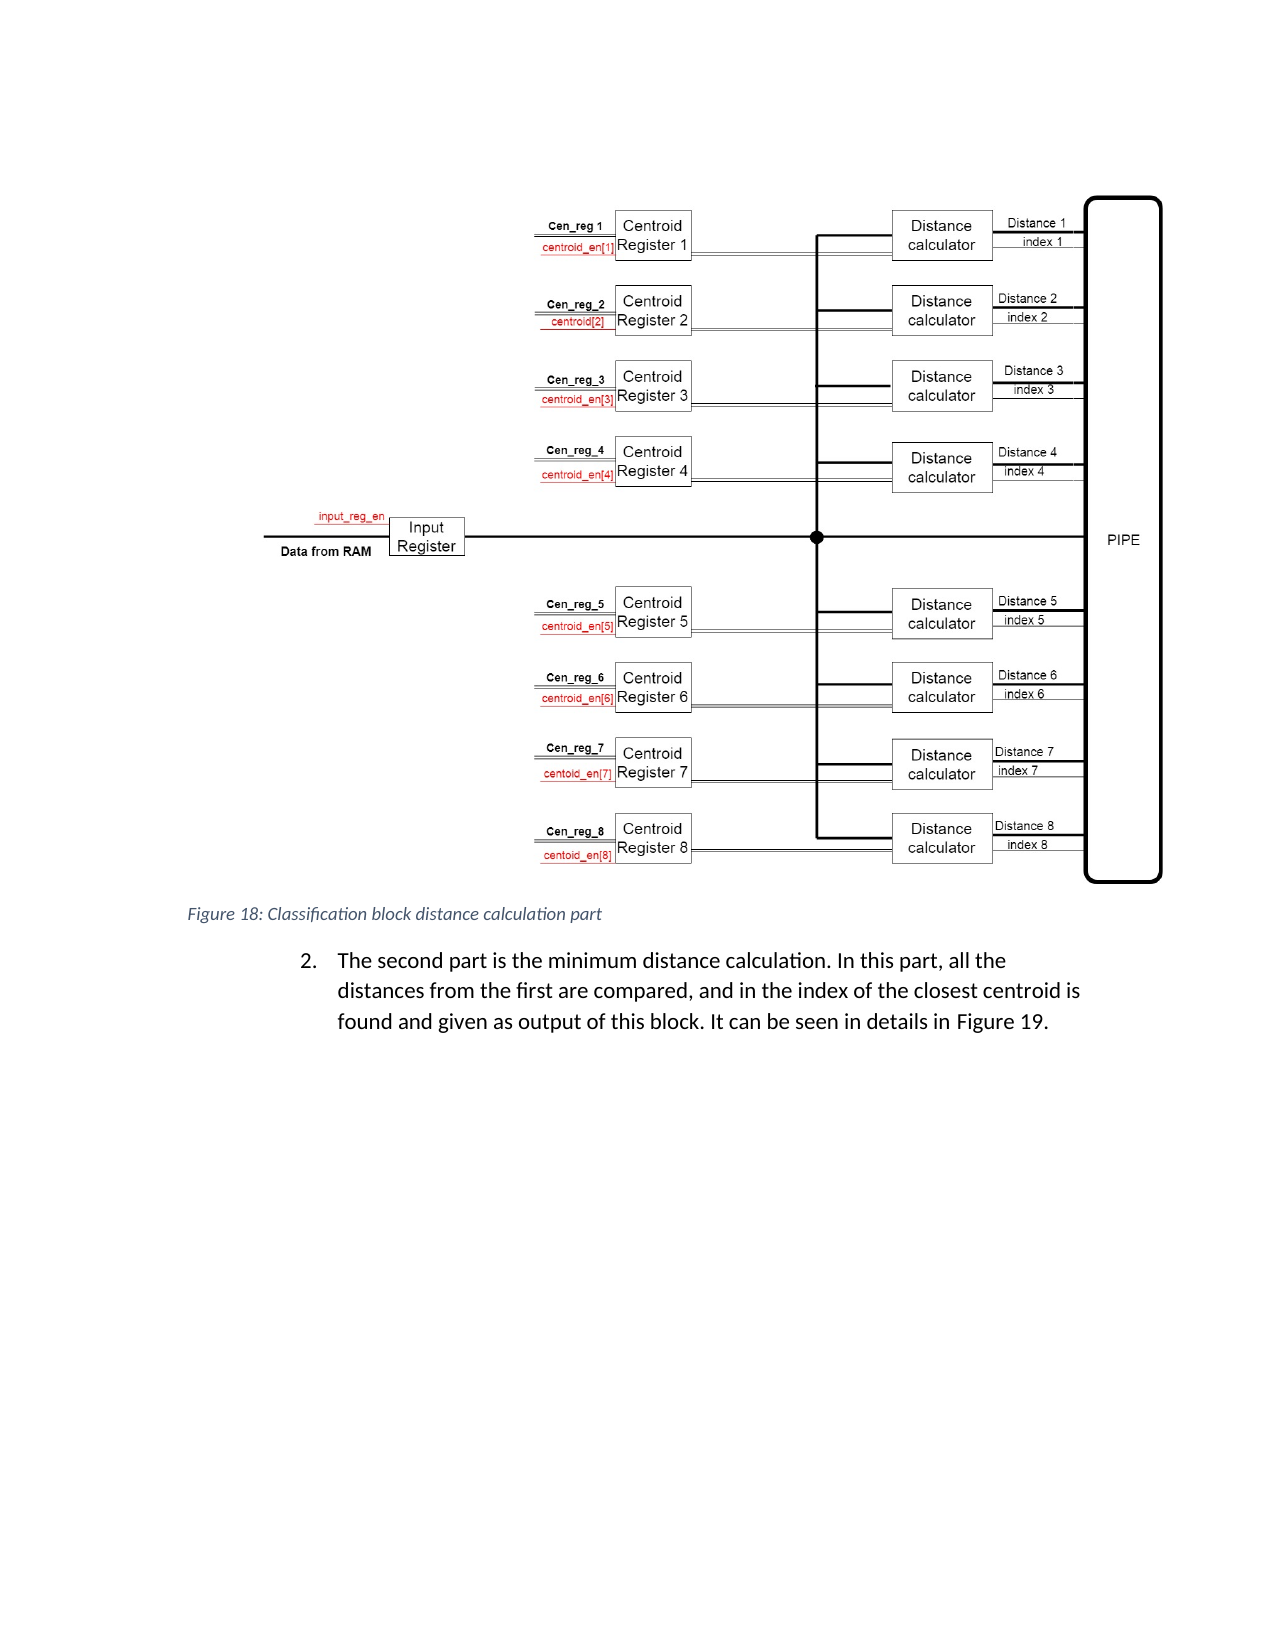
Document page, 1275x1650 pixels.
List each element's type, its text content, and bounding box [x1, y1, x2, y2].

picture [262, 180, 1163, 884]
list The second part is the minimum distance calculation. In this part, all the distances from the first are compared, and in the index of the closest centroid is found and given as output of this block. It can be seen in details in Figure 16. [300, 946, 1087, 1035]
